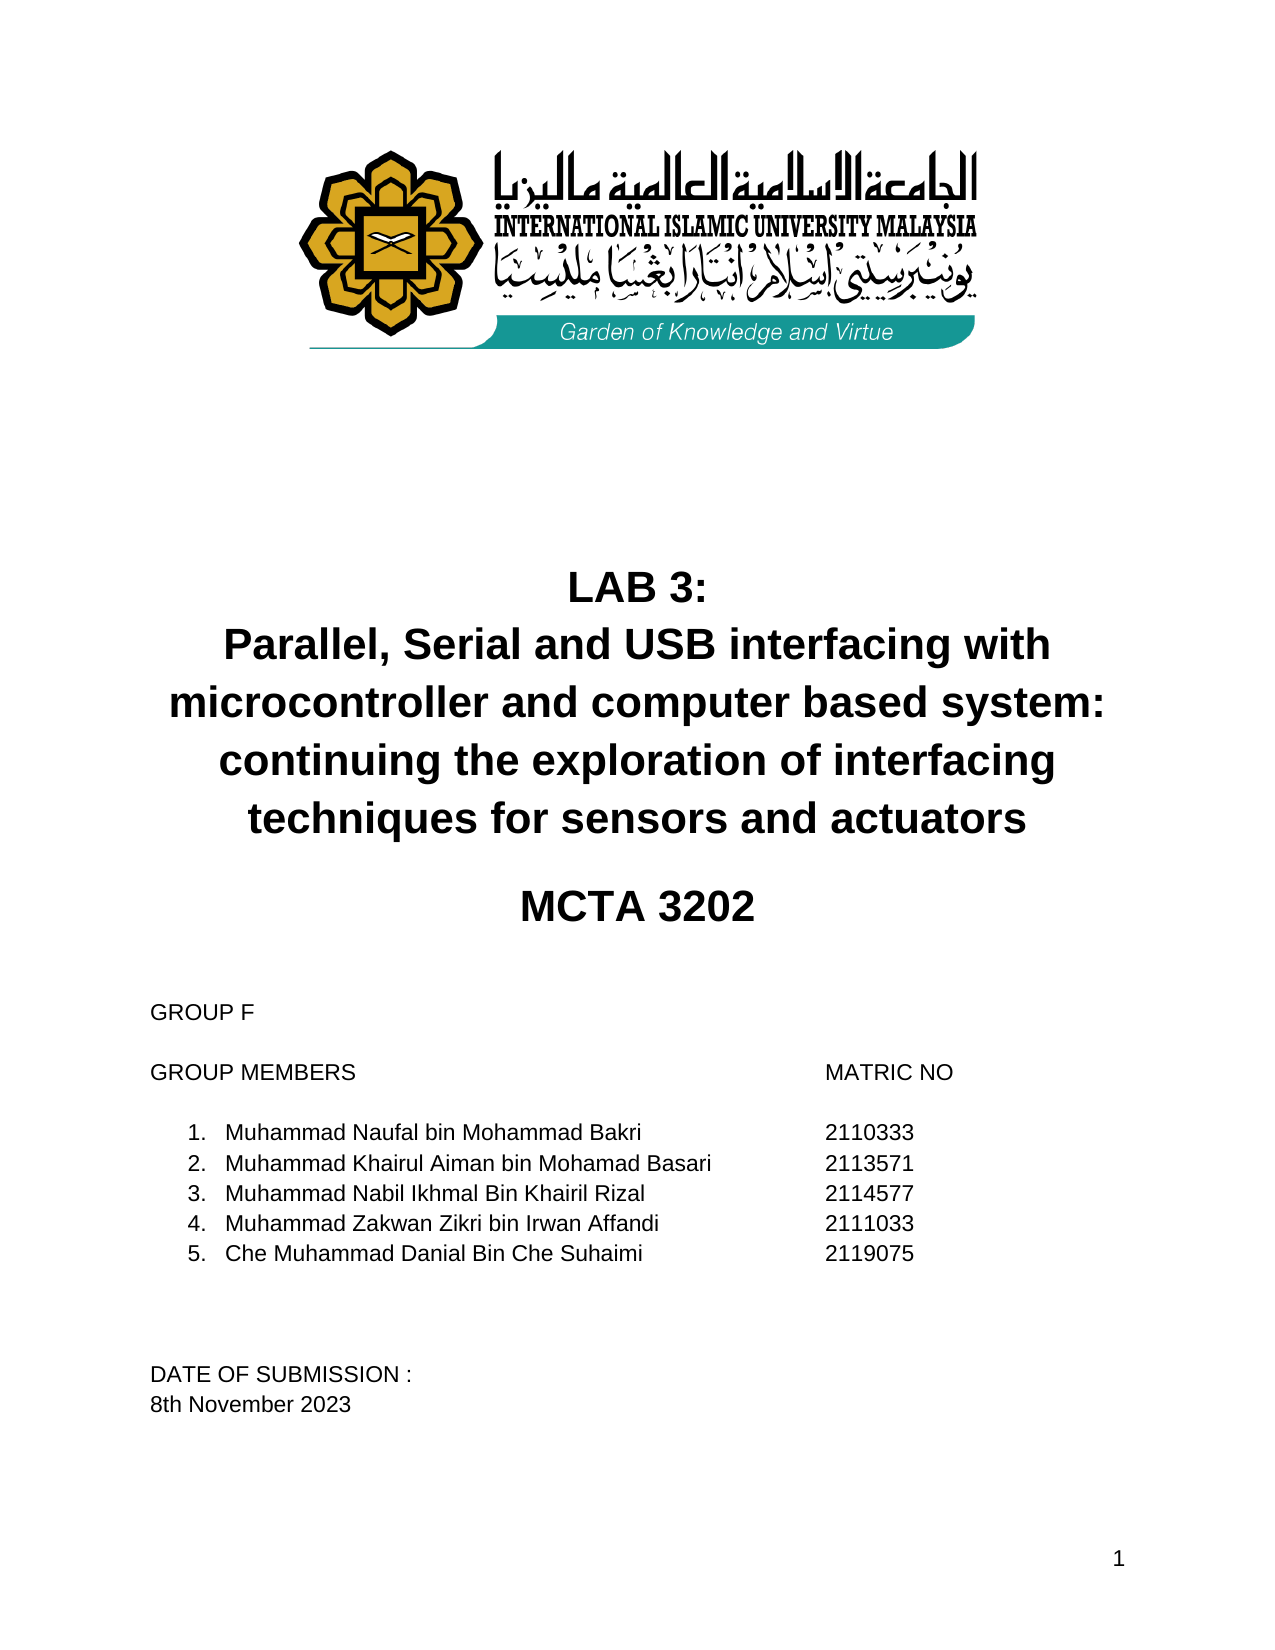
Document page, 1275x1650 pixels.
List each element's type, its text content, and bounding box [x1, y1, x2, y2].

text GROUP F [150, 998, 1125, 1025]
list Che Muhammad Danial Bin Che Suhaimi 2119075 [187, 1240, 1125, 1266]
text LAB 3: [150, 561, 1125, 611]
list Muhammad Khairul Aiman bin Mohamad Basari 2113571 [187, 1149, 1125, 1176]
list Muhammad Nabil Ikhmal Bin Khairil Rizal 2114577 [187, 1180, 1125, 1206]
text GROUP MEMBERS MATRIC NO [150, 1059, 1125, 1085]
list Muhammad Zakwan Zikri bin Irwan Affandi 2111033 [187, 1210, 1125, 1236]
text 8th November 2023 [150, 1391, 1125, 1417]
text Parallel, Serial and USB interfacing with microcontroller and computer based system: continuing the exploration of interfacing techniques for sensors and actuators [150, 619, 1125, 842]
picture [298, 150, 977, 349]
list Muhammad Naufal bin Mohammad Bakri 2110333 [187, 1119, 1125, 1146]
text DATE OF SUBMISSION : [150, 1361, 1125, 1387]
text MCTA 3202 [150, 880, 1125, 931]
